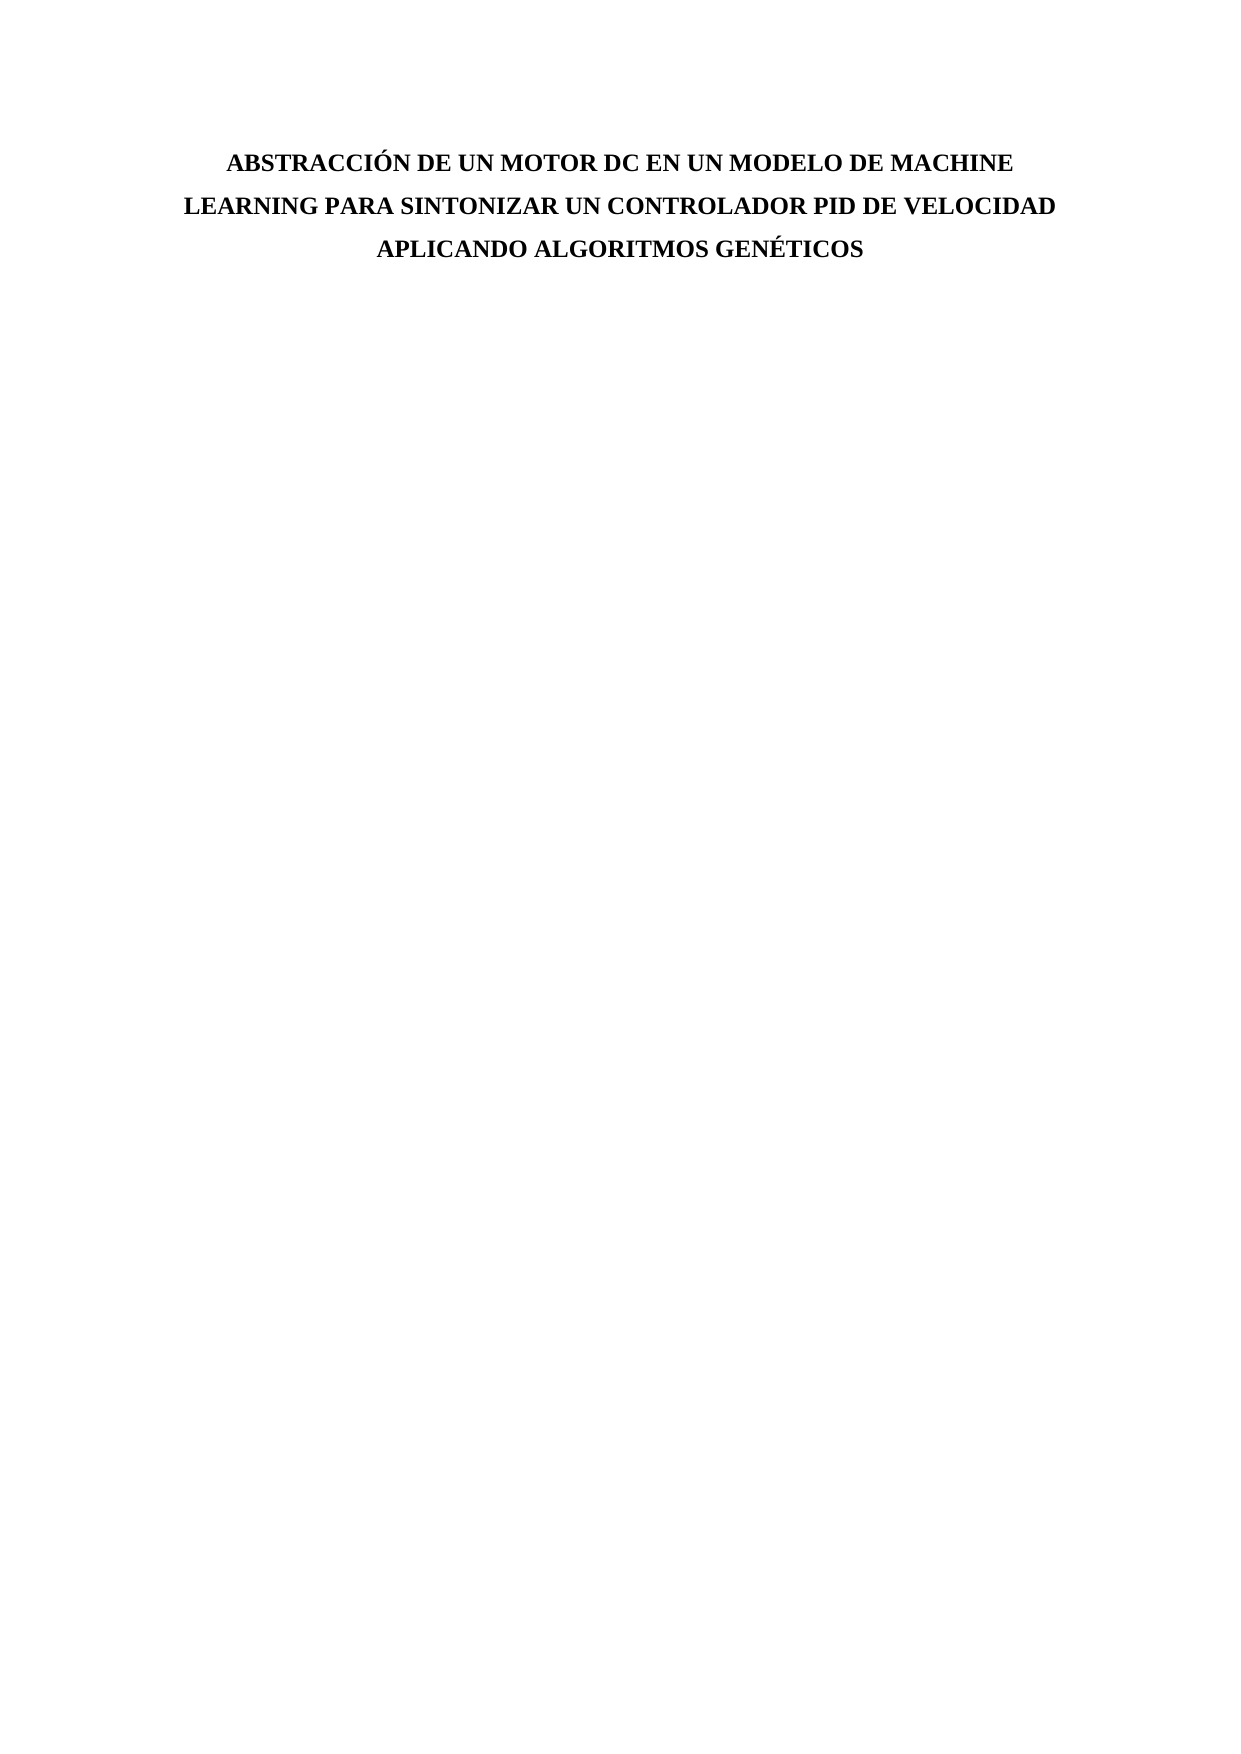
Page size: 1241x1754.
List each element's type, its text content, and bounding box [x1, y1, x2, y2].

text ABSTRACCIÓN DE UN MOTOR DC EN UN MODELO DE MACHINE LEARNING PARA SINTONIZAR UN CONTROLADOR PID DE VELOCIDAD APLICANDO ALGORITMOS GENÉTICOS [177, 148, 1063, 263]
